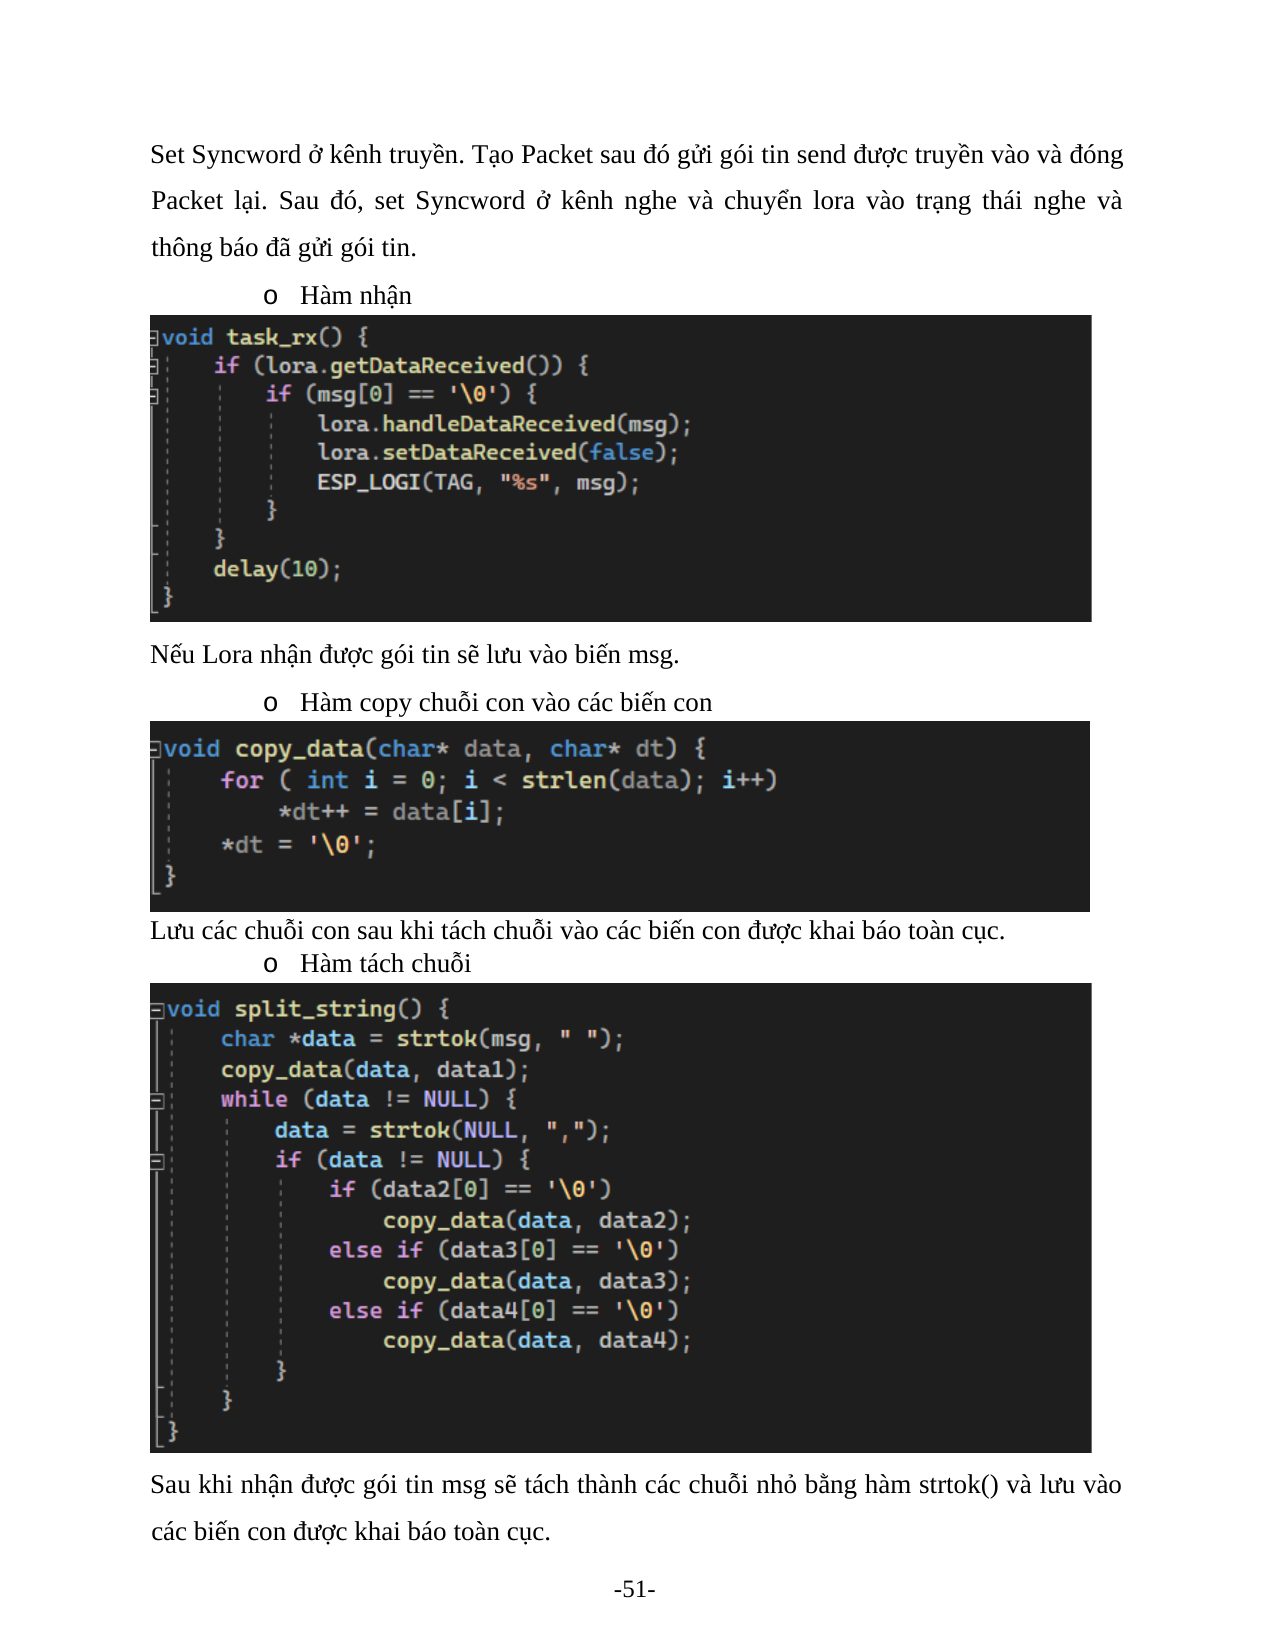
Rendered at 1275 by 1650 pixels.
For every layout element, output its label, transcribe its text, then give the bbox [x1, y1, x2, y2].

text Sau khi nhận được gói tin msg sẽ tách thành các chuỗi nhỏ bằng hàm strtok() và lưu vào các biến con được khai báo toàn cục. [150, 1468, 1125, 1546]
list Hàm copy chuỗi con vào các biến con [262, 686, 1125, 719]
text Set Syncword ở kênh truyền. Tạo Packet sau đó gửi gói tin send được truyền vào và đóng Packet lại. Sau đó, set Syncword ở kênh nghe và chuyển lora vào trạng thái nghe và thông báo đã gửi gói tin. [150, 138, 1125, 262]
text Lưu các chuỗi con sau khi tách chuỗi vào các biến con được khai báo toàn cục. [150, 914, 1125, 945]
picture [150, 721, 1090, 912]
text Nếu Lora nhận được gói tin sẽ lưu vào biến msg. [150, 638, 1125, 669]
picture [150, 983, 1092, 1453]
list Hàm tách chuỗi [262, 947, 1125, 981]
list Hàm nhận [262, 279, 1125, 313]
picture [150, 315, 1092, 622]
